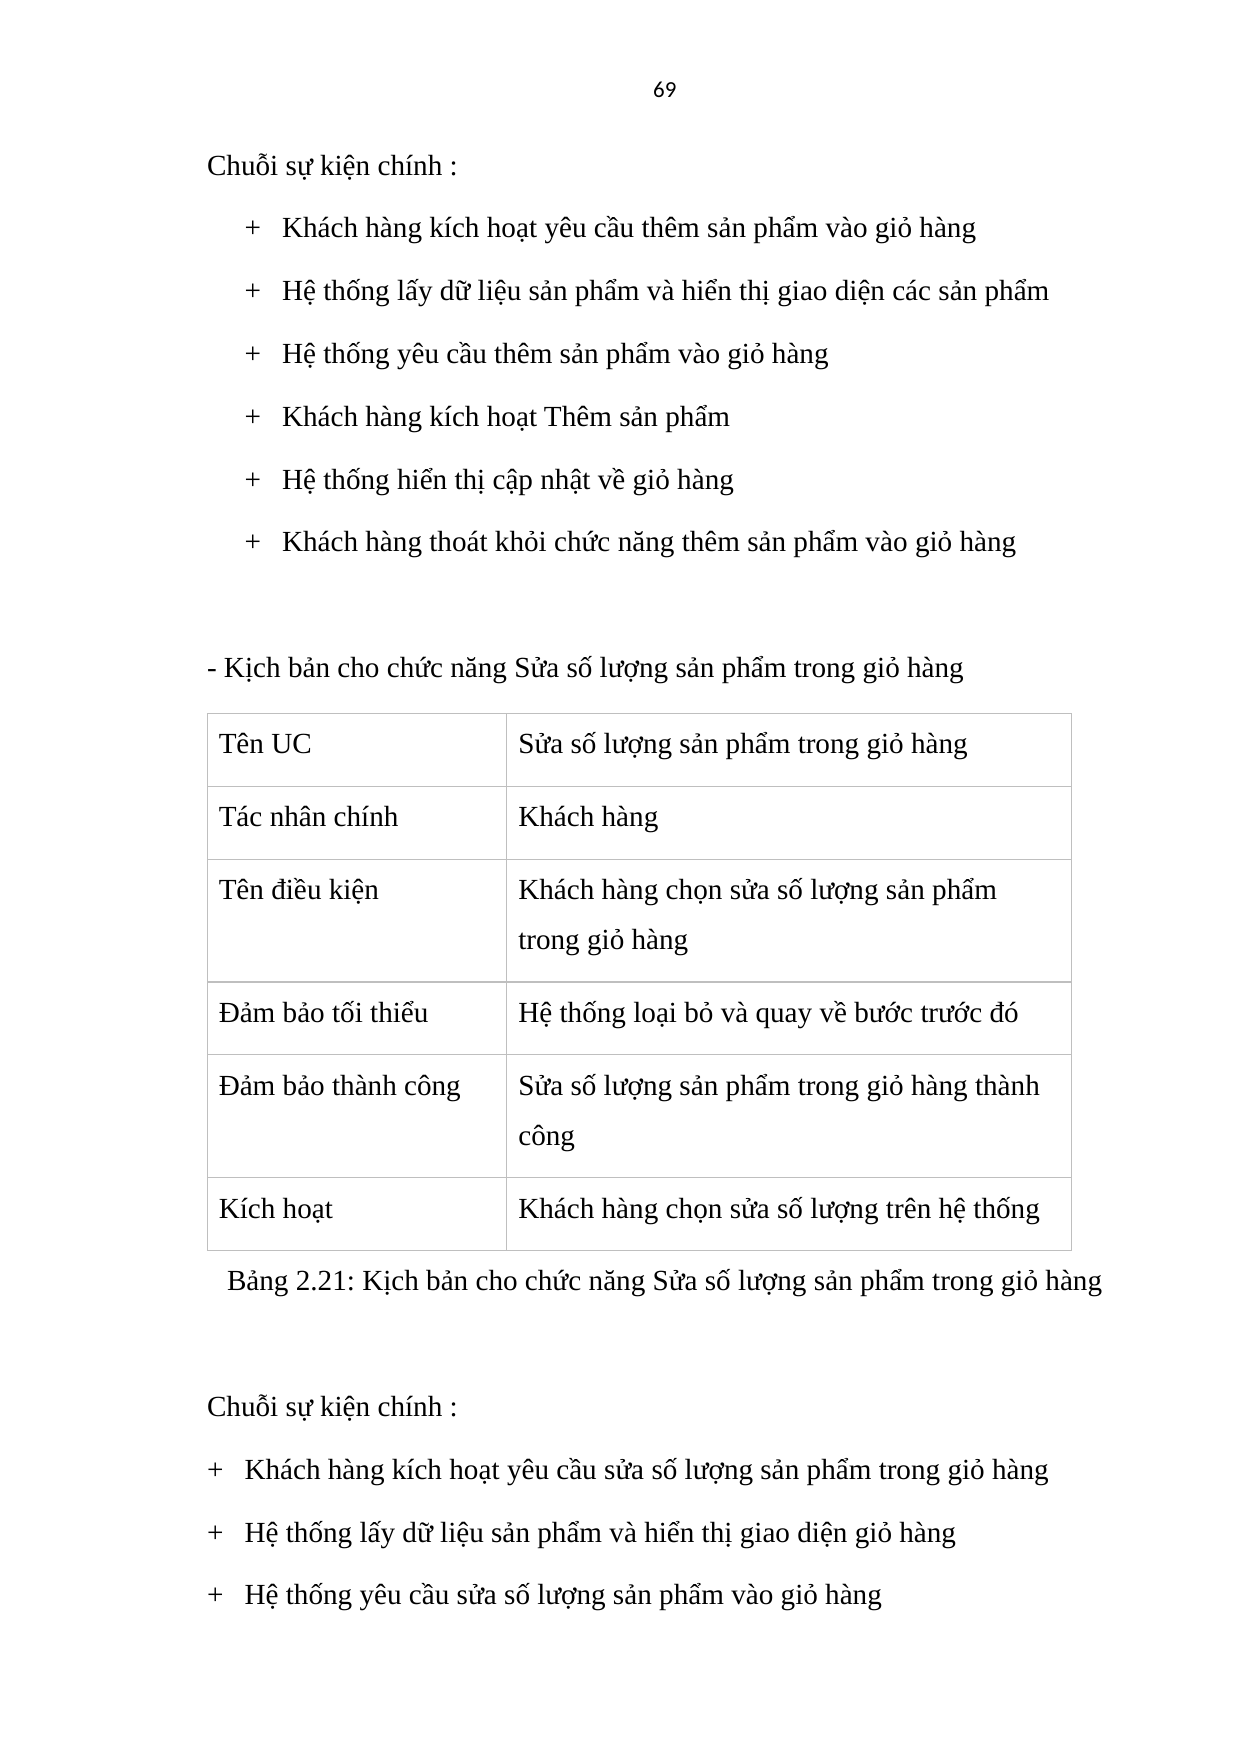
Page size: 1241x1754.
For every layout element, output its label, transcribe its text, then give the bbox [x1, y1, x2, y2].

list Khách hàng kích hoạt Thêm sản phẩm [244, 399, 1122, 432]
list Khách hàng kích hoạt yêu cầu thêm sản phẩm vào giỏ hàng [244, 211, 1122, 244]
table_header Tên UC [208, 714, 506, 786]
table_cell Khách hàng [507, 787, 1071, 858]
list Khách hàng thoát khỏi chức năng thêm sản phẩm vào giỏ hàng [244, 524, 1122, 558]
table_cell Khách hàng chọn sửa số lượng sản phẩm trong giỏ hàng [507, 860, 1071, 981]
list Hệ thống yêu cầu sửa số lượng sản phẩm vào giỏ hàng [207, 1577, 1122, 1611]
table_cell Khách hàng chọn sửa số lượng trên hệ thống [507, 1178, 1071, 1250]
table_cell Đảm bảo tối thiểu [208, 983, 506, 1054]
list Hệ thống hiển thị cập nhật về giỏ hàng [244, 462, 1122, 495]
list Khách hàng kích hoạt yêu cầu sửa số lượng sản phẩm trong giỏ hàng [207, 1452, 1122, 1485]
text Chuỗi sự kiện chính : [207, 148, 1122, 181]
list Hệ thống lấy dữ liệu sản phẩm và hiển thị giao diện giỏ hàng [207, 1515, 1122, 1548]
table_cell Tác nhân chính [208, 787, 506, 858]
table_cell Đảm bảo thành công [208, 1055, 506, 1177]
table_cell Kích hoạt [208, 1178, 506, 1250]
text Bảng 2.21: Kịch bản cho chức năng Sửa số lượng sản phẩm trong giỏ hàng [207, 1263, 1122, 1297]
text - Kịch bản cho chức năng Sửa số lượng sản phẩm trong giỏ hàng [207, 650, 1122, 684]
table_cell Hệ thống loại bỏ và quay về bước trước đó [507, 983, 1071, 1054]
list Hệ thống yêu cầu thêm sản phẩm vào giỏ hàng [244, 336, 1122, 370]
table_header Sửa số lượng sản phẩm trong giỏ hàng [507, 714, 1071, 786]
table_cell Tên điều kiện [208, 860, 506, 981]
text Chuỗi sự kiện chính : [207, 1389, 1122, 1423]
list Hệ thống lấy dữ liệu sản phẩm và hiển thị giao diện các sản phẩm [244, 273, 1122, 307]
table_cell Sửa số lượng sản phẩm trong giỏ hàng thành công [507, 1055, 1071, 1177]
